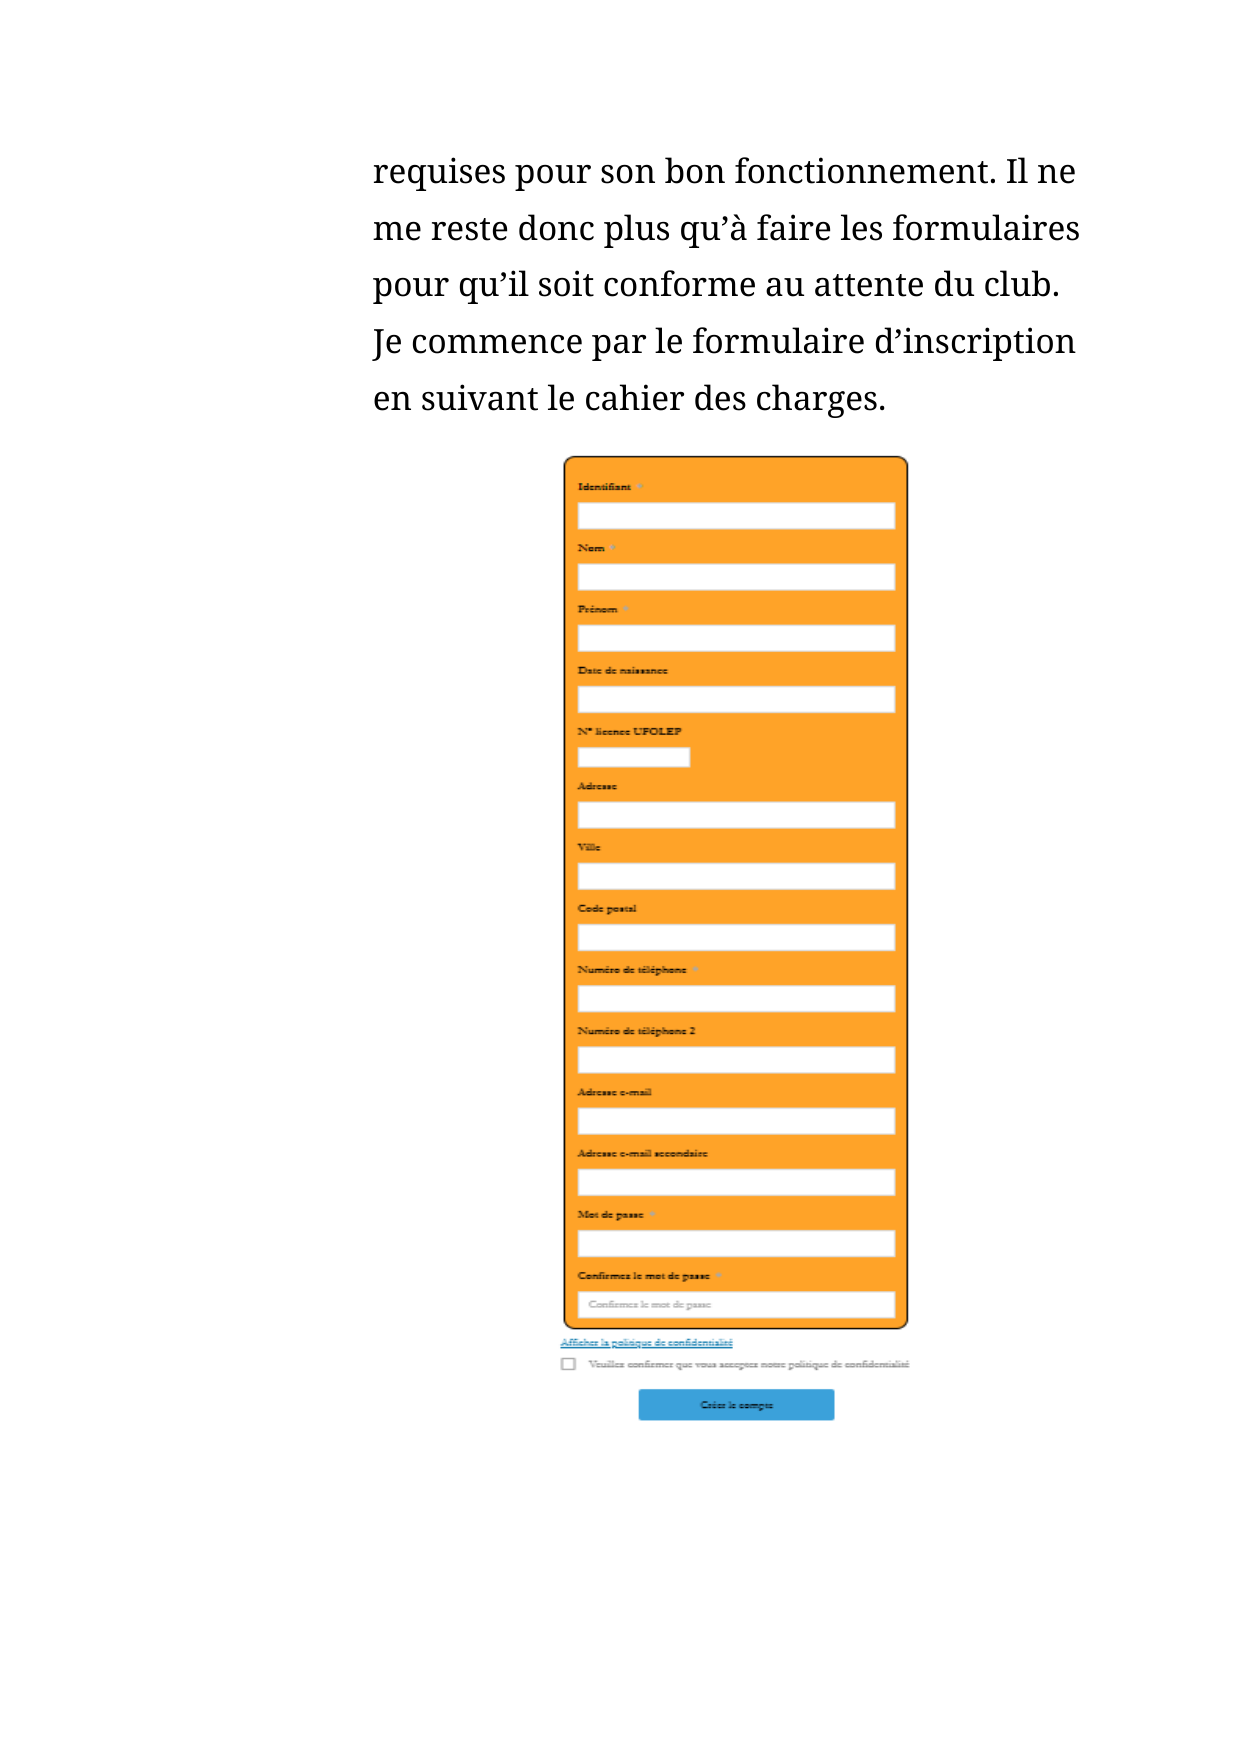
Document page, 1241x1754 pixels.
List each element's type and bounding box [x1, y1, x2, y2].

picture [495, 448, 970, 1441]
text [373, 148, 1093, 420]
